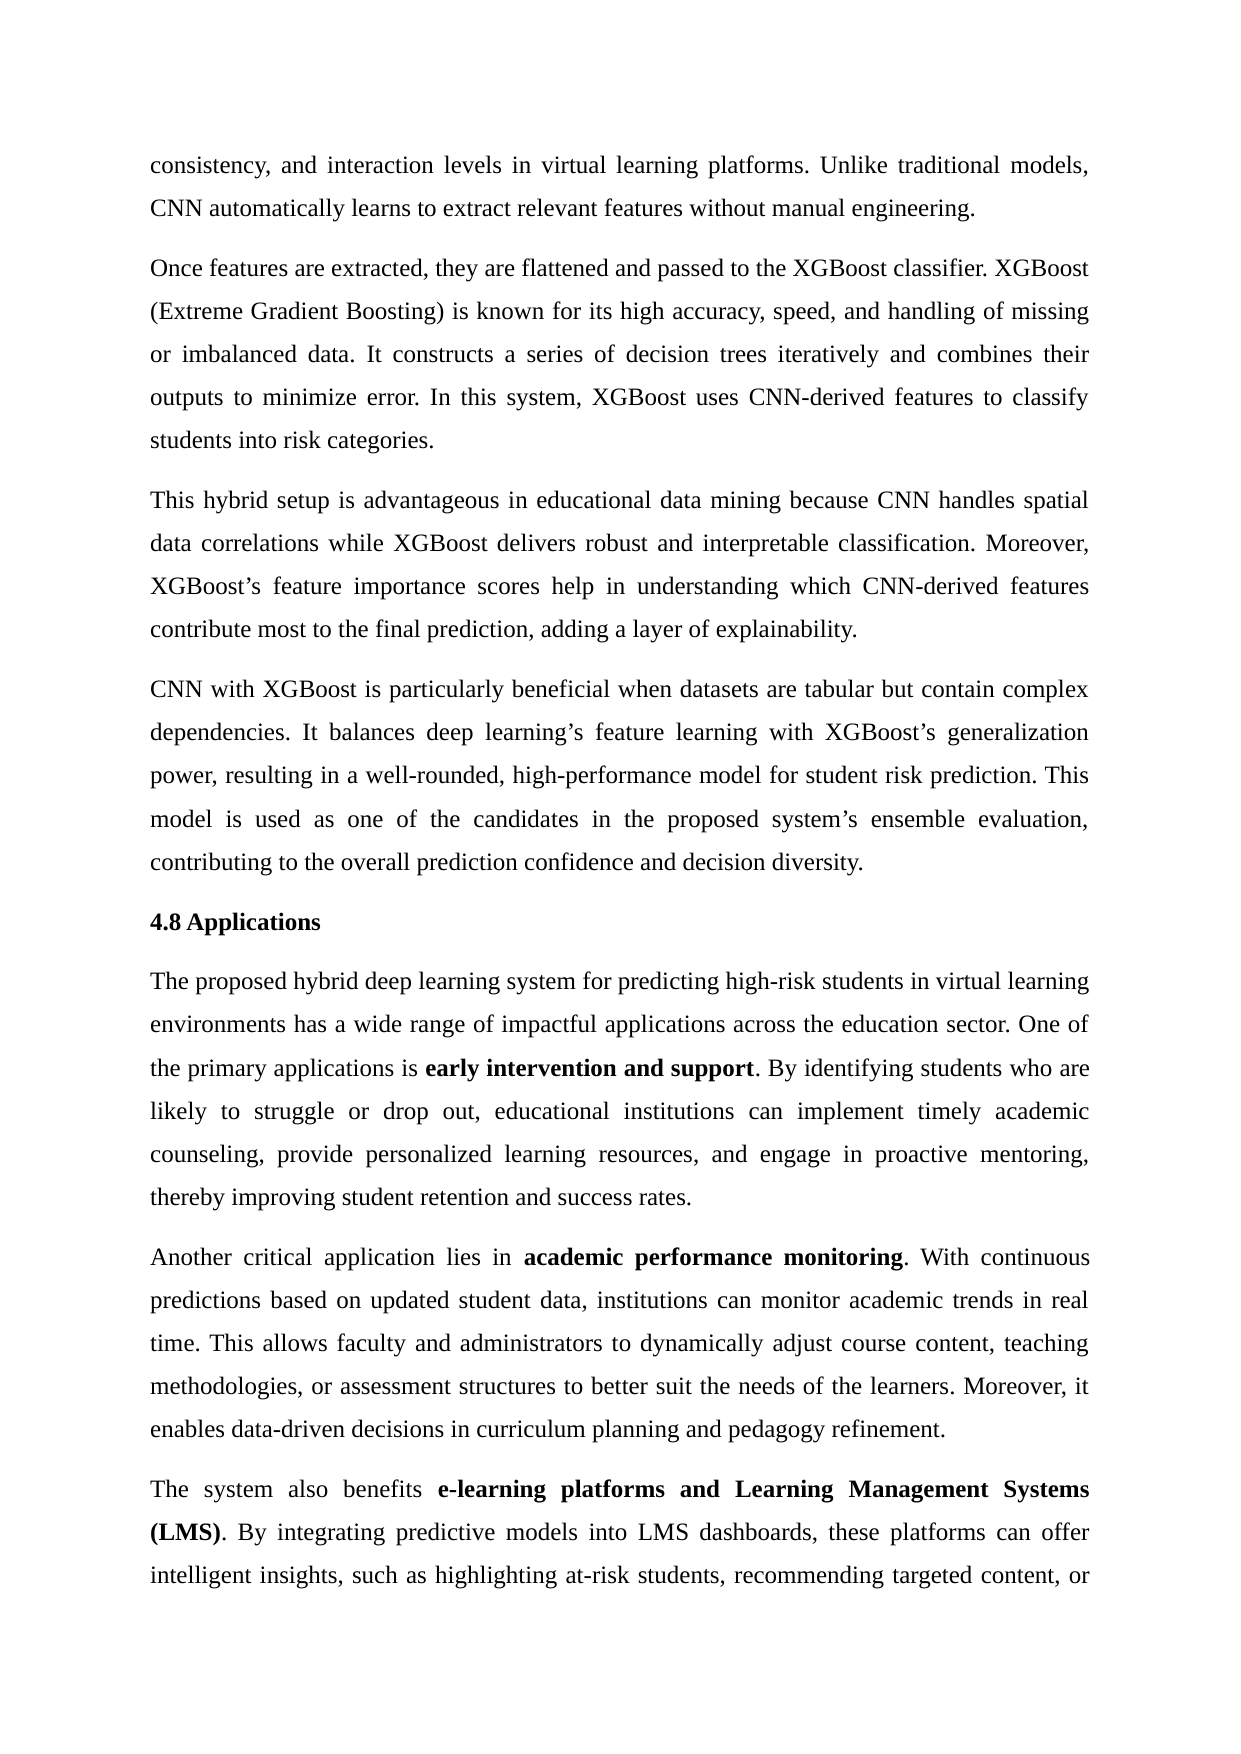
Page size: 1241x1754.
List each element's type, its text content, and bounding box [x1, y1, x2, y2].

text Once features are extracted, they are flattened and passed to the XGBoost classifier. XGBoost (Extreme Gradient Boosting) is known for its high accuracy, speed, and handling of missing or imbalanced data. It constructs a series of decision trees iteratively and combines their outputs to minimize error. In this system, XGBoost uses CNN-derived features to classify students into risk categories. [150, 253, 1090, 454]
text 4.8 Applications [150, 907, 1090, 935]
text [150, 1474, 1090, 1589]
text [150, 150, 1090, 222]
text This hybrid setup is advantageous in educational data mining because CNN handles spatial data correlations while XGBoost delivers robust and interpretable classification. Moreover, XGBoost’s feature importance scores help in understanding which CNN-derived features contribute most to the final prediction, adding a layer of explainability. [150, 485, 1090, 643]
text The proposed hybrid deep learning system for predicting high-risk students in virtual learning environments has a wide range of impactful applications across the education sector. One of the primary applications is early intervention and support. By identifying students who are likely to struggle or drop out, educational institutions can implement timely academic counseling, provide personalized learning resources, and engage in proactive mentoring, thereby improving student retention and success rates. [150, 966, 1090, 1211]
text Another critical application lies in academic performance monitoring. With continuous predictions based on updated student data, institutions can monitor academic trends in real time. This allows faculty and administrators to dynamically adjust course content, teaching methodologies, or assessment structures to better suit the needs of the learners. Moreover, it enables data-driven decisions in curriculum planning and pedagogy refinement. [150, 1242, 1090, 1443]
text CNN with XGBoost is particularly beneficial when datasets are tabular but contain complex dependencies. It balances deep learning’s feature learning with XGBoost’s generalization power, resulting in a well-rounded, high-performance model for student risk prediction. This model is used as one of the candidates in the proposed system’s ensemble evaluation, contributing to the overall prediction confidence and decision diversity. [150, 674, 1090, 876]
